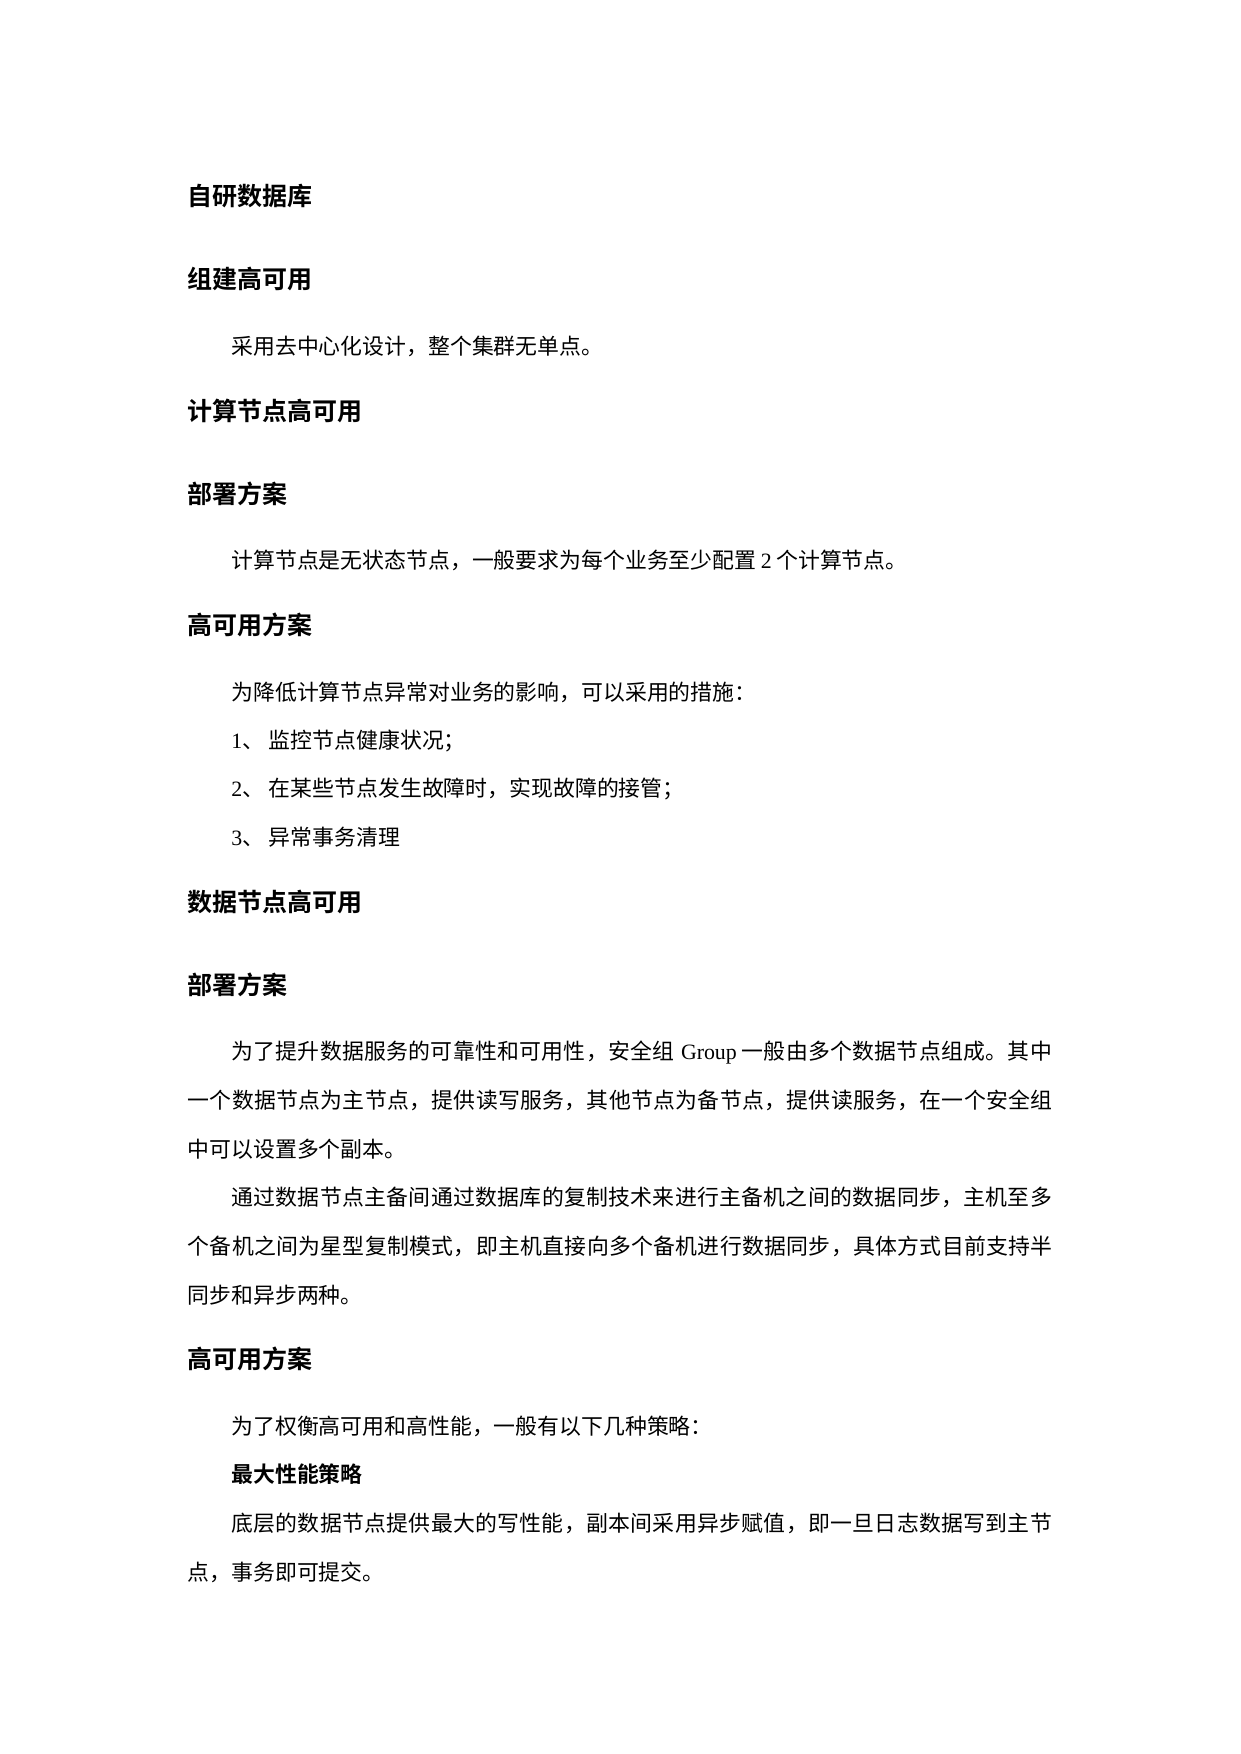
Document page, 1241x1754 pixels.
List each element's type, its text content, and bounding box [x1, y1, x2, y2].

list 监控节点健康状况； [231, 723, 1053, 755]
text 底层的数据节点提供最大的写性能，副本间采用异步赋值，即一旦日志数据写到主节点，事务即可提交。 [187, 1505, 1053, 1587]
subtitle 计算节点高可用 [187, 377, 1053, 442]
list 异常事务清理 [231, 819, 1053, 852]
subtitle 数据节点高可用 [187, 868, 1053, 933]
subtitle 组建高可用 [187, 245, 1053, 310]
subtitle 自研数据库 [187, 162, 1053, 227]
text 计算节点是无状态节点，一般要求为每个业务至少配置2个计算节点。 [187, 543, 1053, 575]
subtitle 部署方案 [187, 460, 1053, 525]
text 为了权衡高可用和高性能，一般有以下几种策略： [187, 1409, 1053, 1441]
subtitle 部署方案 [187, 951, 1053, 1016]
list 在某些节点发生故障时，实现故障的接管； [231, 771, 1053, 803]
text 最大性能策略 [187, 1457, 1053, 1489]
subtitle 高可用方案 [187, 1326, 1053, 1391]
text 采用去中心化设计，整个集群无单点。 [187, 328, 1053, 361]
text 为降低计算节点异常对业务的影响，可以采用的措施： [187, 674, 1053, 707]
text 为了提升数据服务的可靠性和可用性，安全组Group一般由多个数据节点组成。其中一个数据节点为主节点，提供读写服务，其他节点为备节点，提供读服务，在一个安全组中可以设置多个副本。 [187, 1034, 1053, 1164]
subtitle 高可用方案 [187, 591, 1053, 656]
text 通过数据节点主备间通过数据库的复制技术来进行主备机之间的数据同步，主机至多个备机之间为星型复制模式，即主机直接向多个备机进行数据同步，具体方式目前支持半同步和异步两种。 [187, 1180, 1053, 1310]
